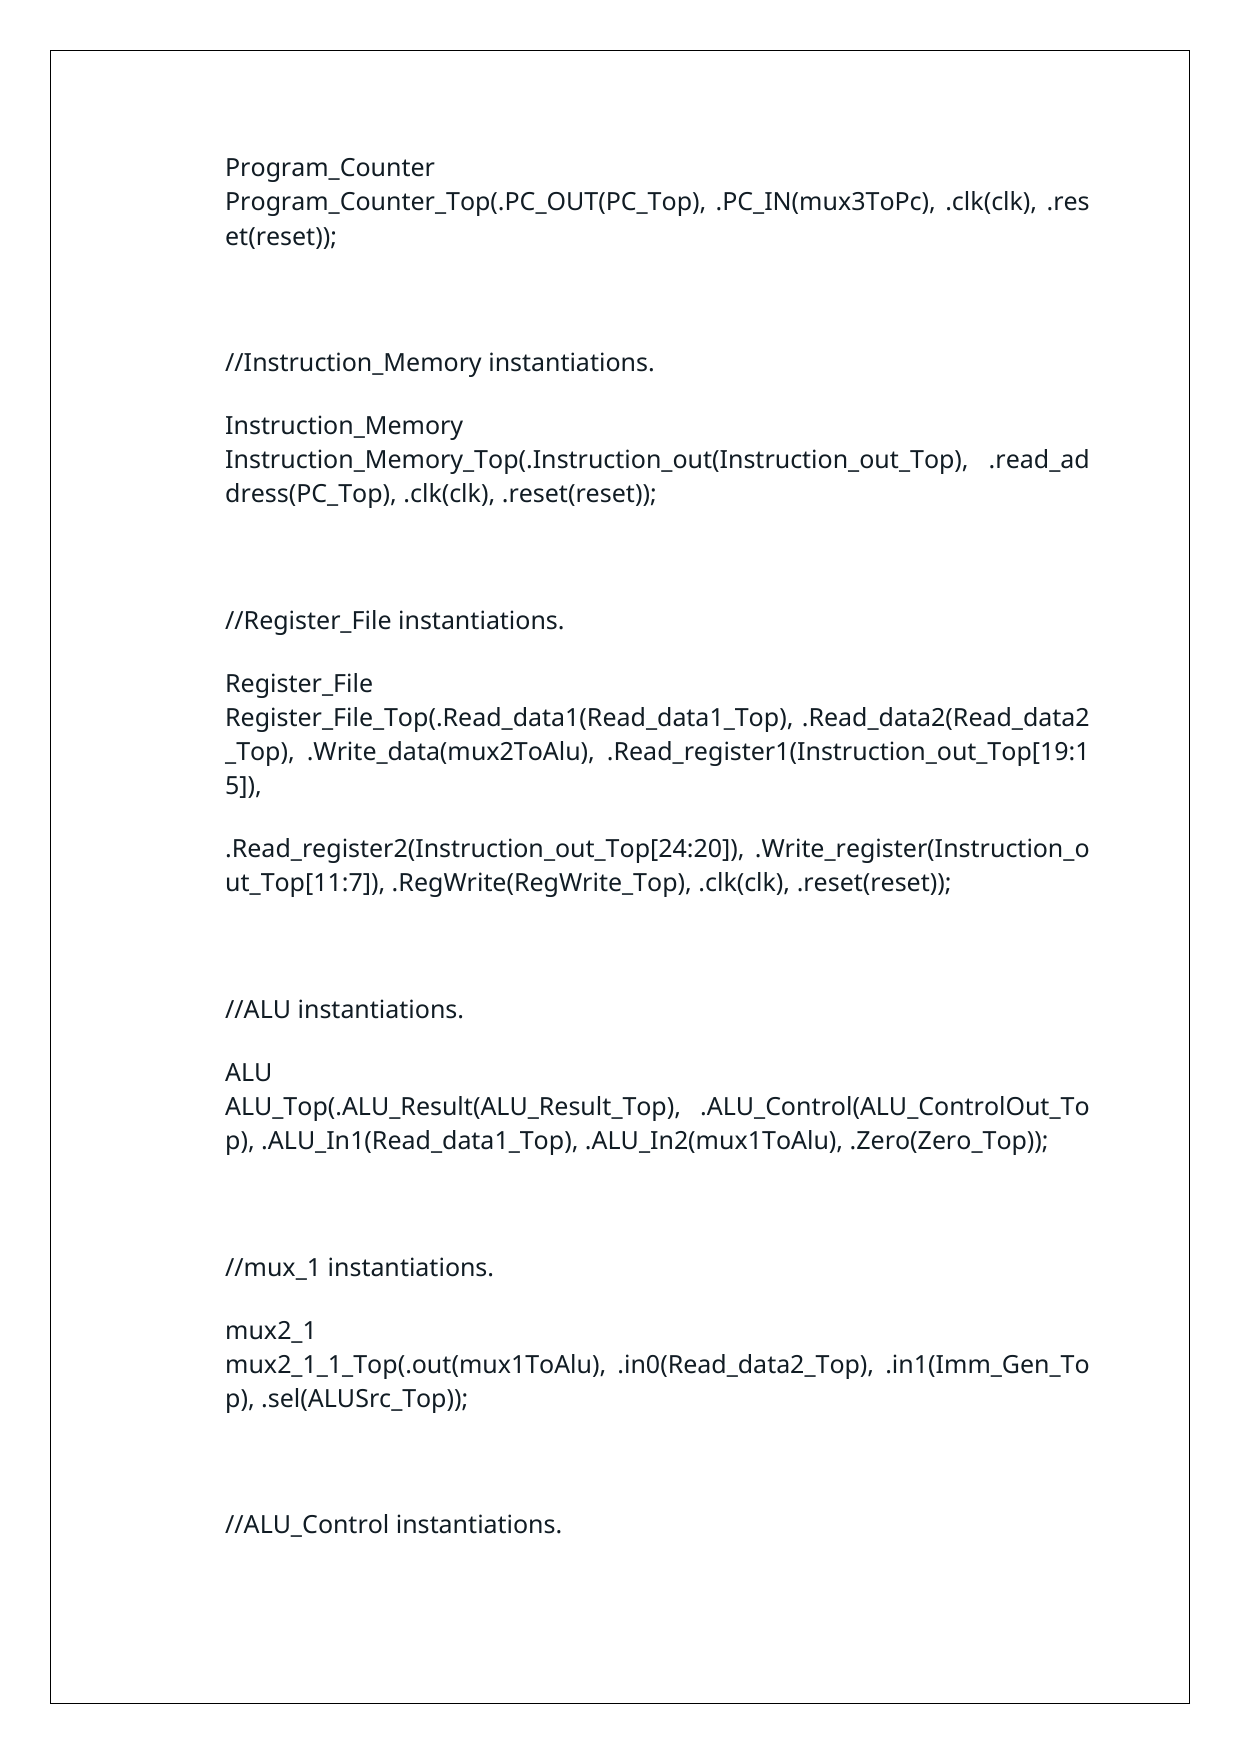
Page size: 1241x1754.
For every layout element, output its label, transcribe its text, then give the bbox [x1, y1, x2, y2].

text Program_Counter Program_Counter_Top(.PC_OUT(PC_Top), .PC_IN(mux3ToPc), .clk(clk), .reset(reset)); [225, 150, 1090, 252]
text ALU ALU_Top(.ALU_Result(ALU_Result_Top), .ALU_Control(ALU_ControlOut_Top), .ALU_In1(Read_data1_Top), .ALU_In2(mux1ToAlu), .Zero(Zero_Top)); [225, 1055, 1090, 1157]
text Register_File Register_File_Top(.Read_data1(Read_data1_Top), .Read_data2(Read_data2_Top), .Write_data(mux2ToAlu), .Read_register1(Instruction_out_Top[19:15]), [225, 666, 1090, 802]
text mux2_1 mux2_1_1_Top(.out(mux1ToAlu), .in0(Read_data2_Top), .in1(Imm_Gen_Top), .sel(ALUSrc_Top)); [225, 1313, 1090, 1415]
text .Read_register2(Instruction_out_Top[24:20]), .Write_register(Instruction_out_Top[11:7]), .RegWrite(RegWrite_Top), .clk(clk), .reset(reset)); [225, 831, 1090, 899]
text Instruction_Memory Instruction_Memory_Top(.Instruction_out(Instruction_out_Top), .read_address(PC_Top), .clk(clk), .reset(reset)); [225, 408, 1090, 510]
text //ALU instantiations. [225, 992, 1090, 1026]
text //Instruction_Memory instantiations. [225, 344, 1090, 379]
text //Register_File instantiations. [225, 602, 1090, 636]
text //ALU_Control instantiations. [225, 1507, 1090, 1541]
text //mux_1 instantiations. [225, 1249, 1090, 1283]
